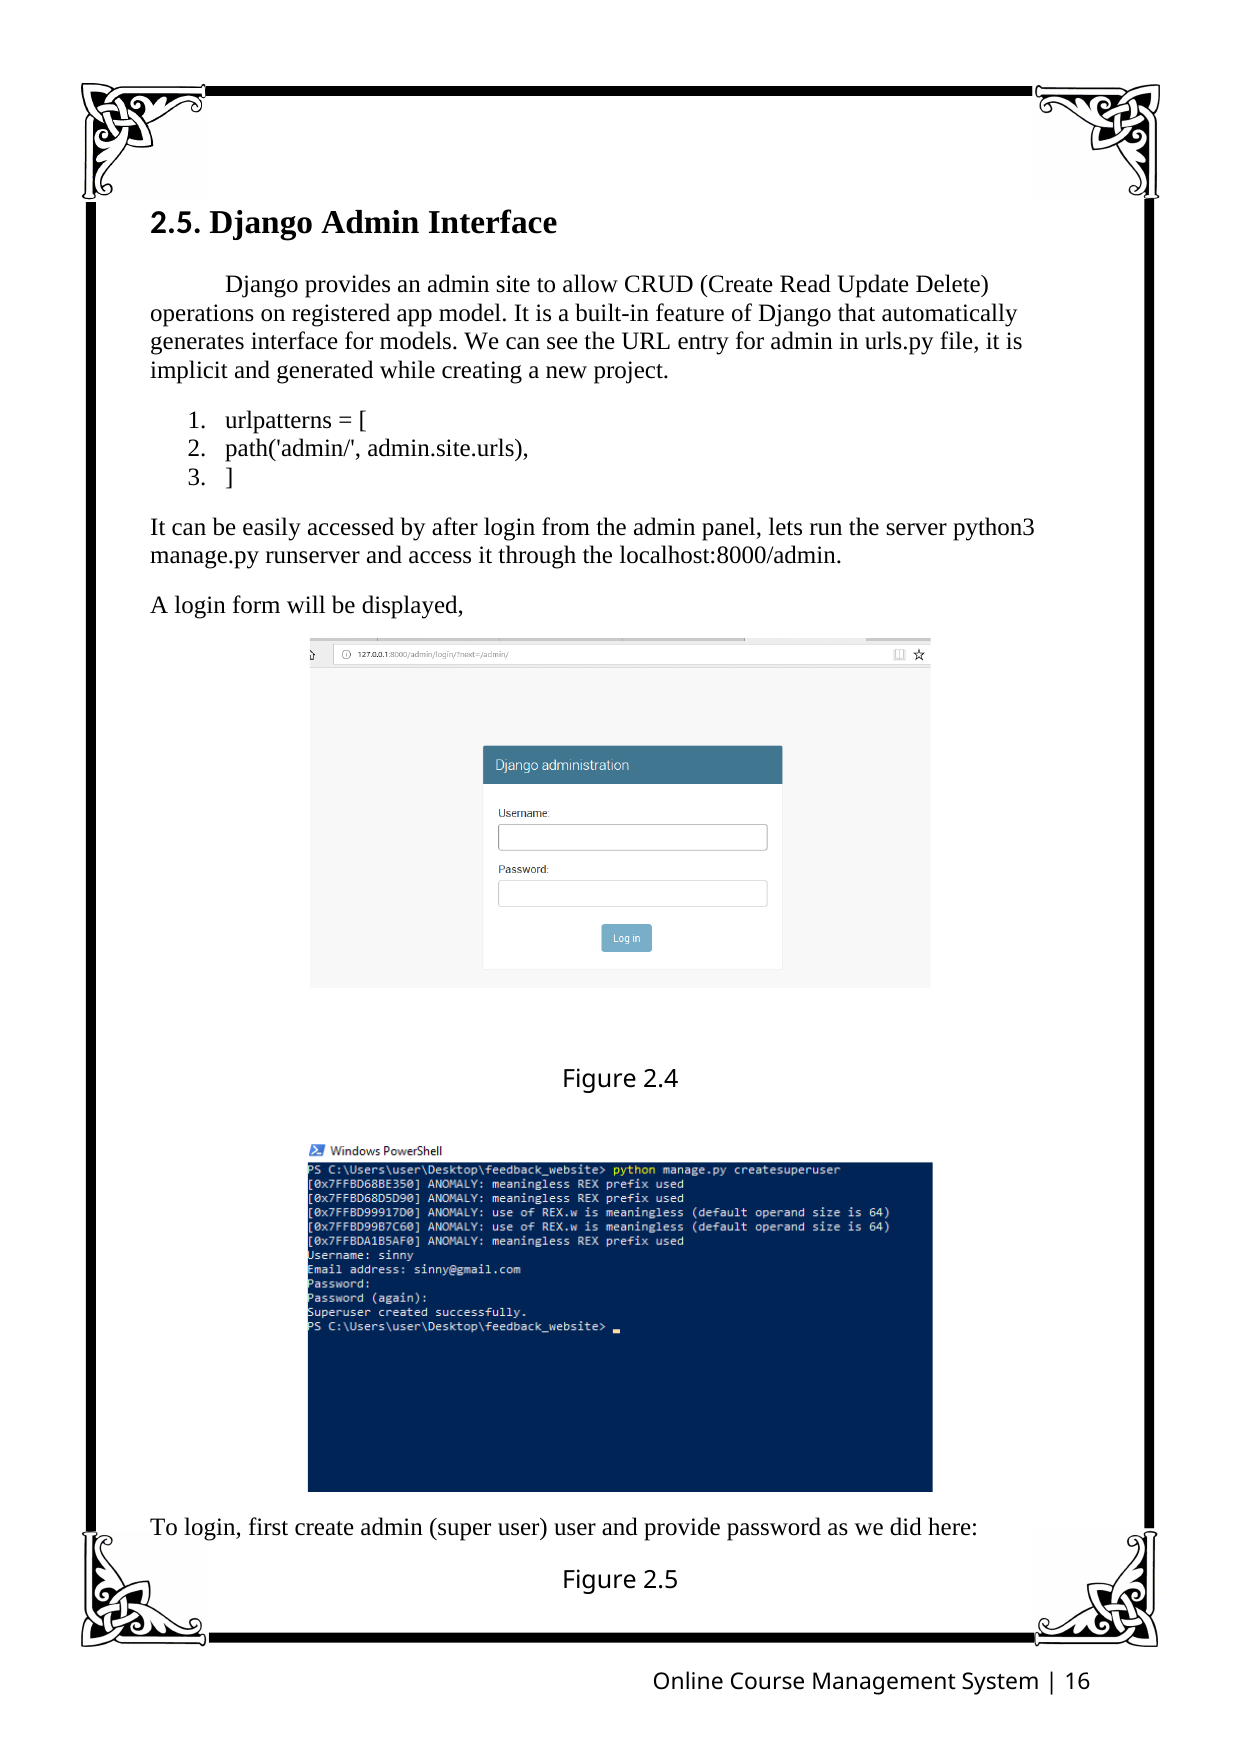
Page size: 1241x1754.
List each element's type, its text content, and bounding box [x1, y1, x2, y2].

picture [82, 1532, 209, 1646]
text Django provides an admin site to allow CRUD (Create Read Update Delete) operations on registered app model. It is a built-in feature of Django that automatically generates interface for models. We can see the URL entry for admin in urls.py file, it is implicit and generated while creating a new project. [150, 269, 1090, 384]
picture [307, 1139, 933, 1492]
text Figure 2.5 [150, 1562, 1090, 1596]
text 2.5. Django Admin Interface [150, 201, 1090, 242]
picture [1035, 1529, 1158, 1646]
list path('admin/', admin.site.urls), [187, 433, 1090, 462]
list urlpatterns = [ [187, 405, 1090, 433]
picture [1033, 85, 1159, 199]
list ] [187, 462, 1090, 491]
text It can be easily accessed by after login from the admin panel, lets run the server python3 manage.py runserver and access it through the localhost:8000/admin. [150, 512, 1090, 569]
picture [309, 638, 931, 988]
picture [81, 83, 206, 202]
text Figure 2.4 [150, 1060, 1090, 1094]
text A login form will be displayed, [150, 590, 1090, 619]
